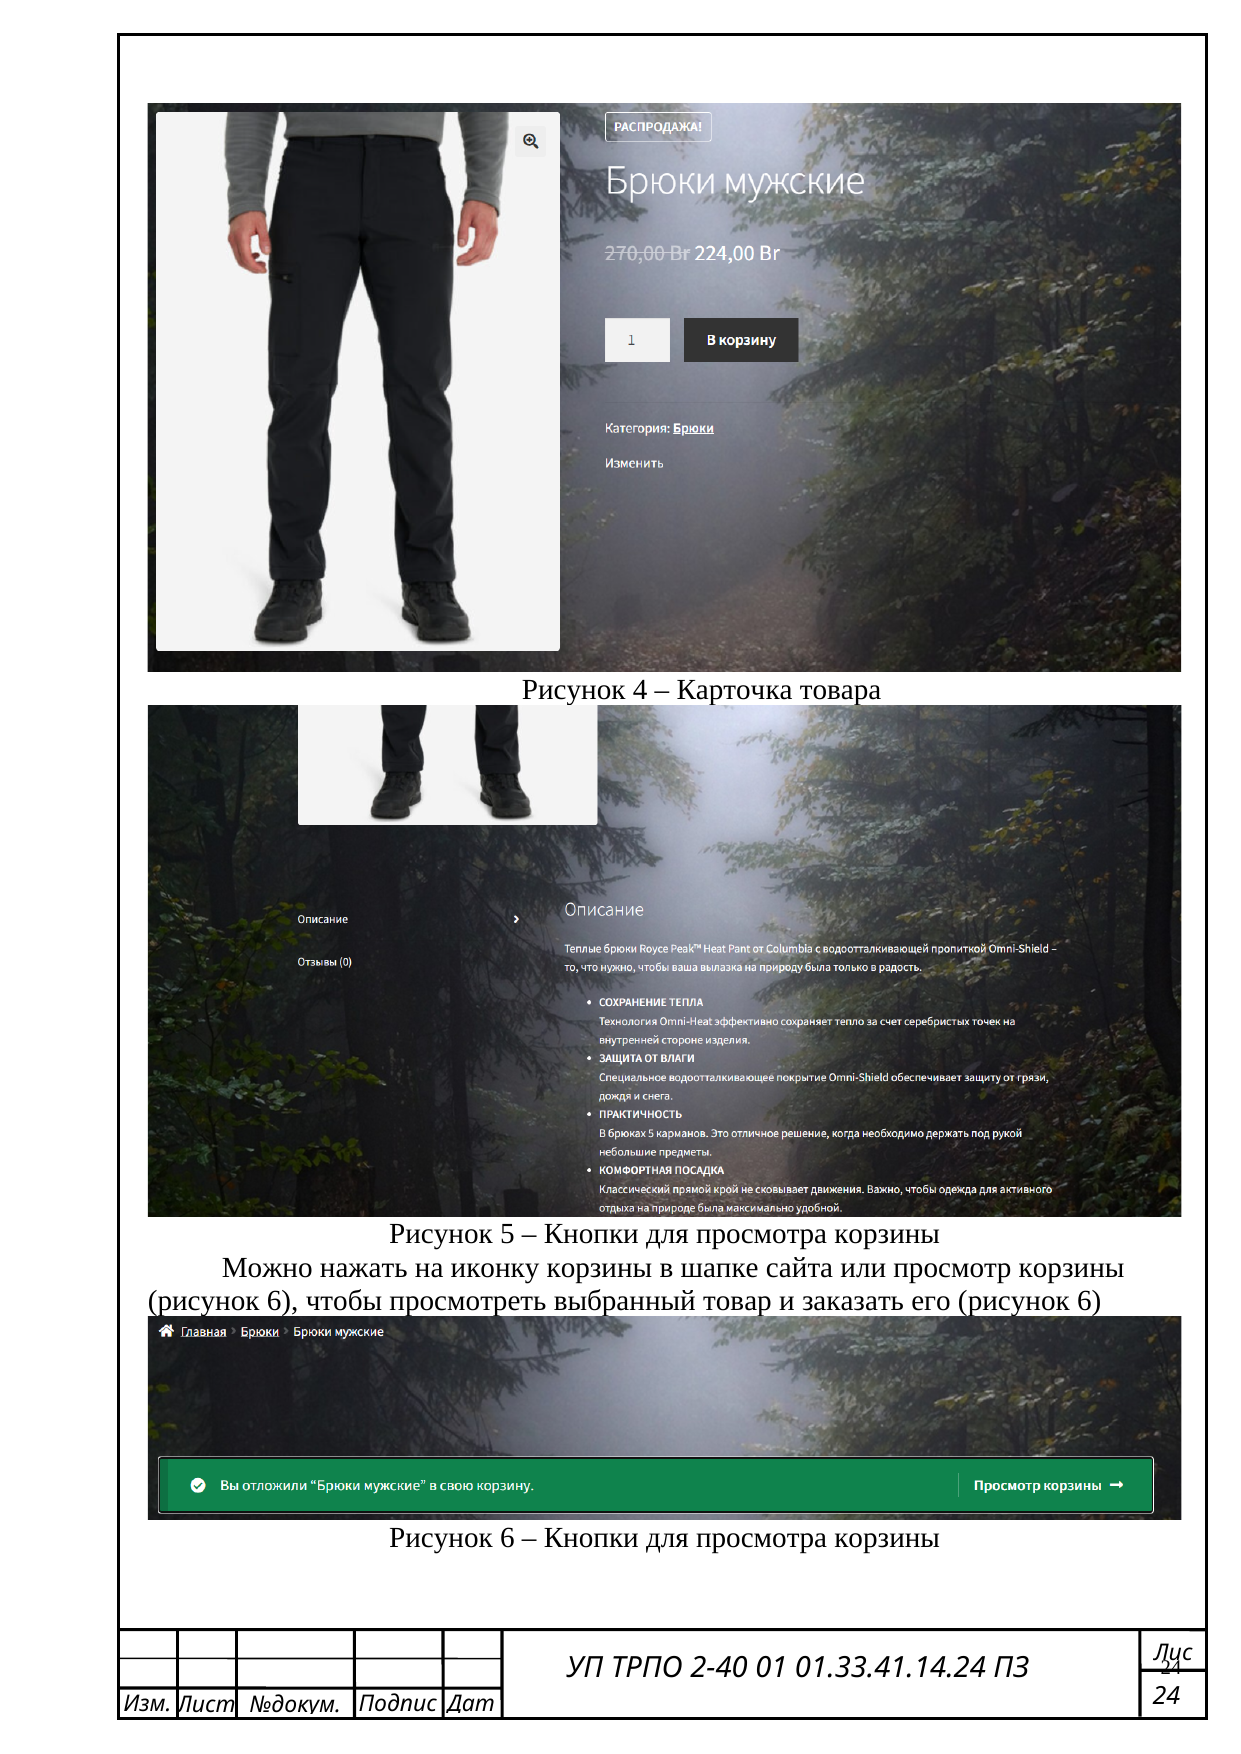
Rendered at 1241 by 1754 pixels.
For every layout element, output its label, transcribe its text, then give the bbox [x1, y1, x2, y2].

picture [147, 1316, 1182, 1520]
text Рисунок 6 – Кнопки для просмотра корзины [148, 1520, 1181, 1553]
list Рисунок 4 – Карточка товара [222, 672, 1181, 705]
text Рисунок 5 – Кнопки для просмотра корзины [148, 1217, 1181, 1250]
picture [147, 705, 1182, 1217]
picture [147, 103, 1182, 672]
list Можно нажать на иконку корзины в шапке сайта или просмотр корзины (рисунок 6), чтобы просмотреть выбранный товар и заказать его (рисунок 6) [148, 1250, 1181, 1316]
